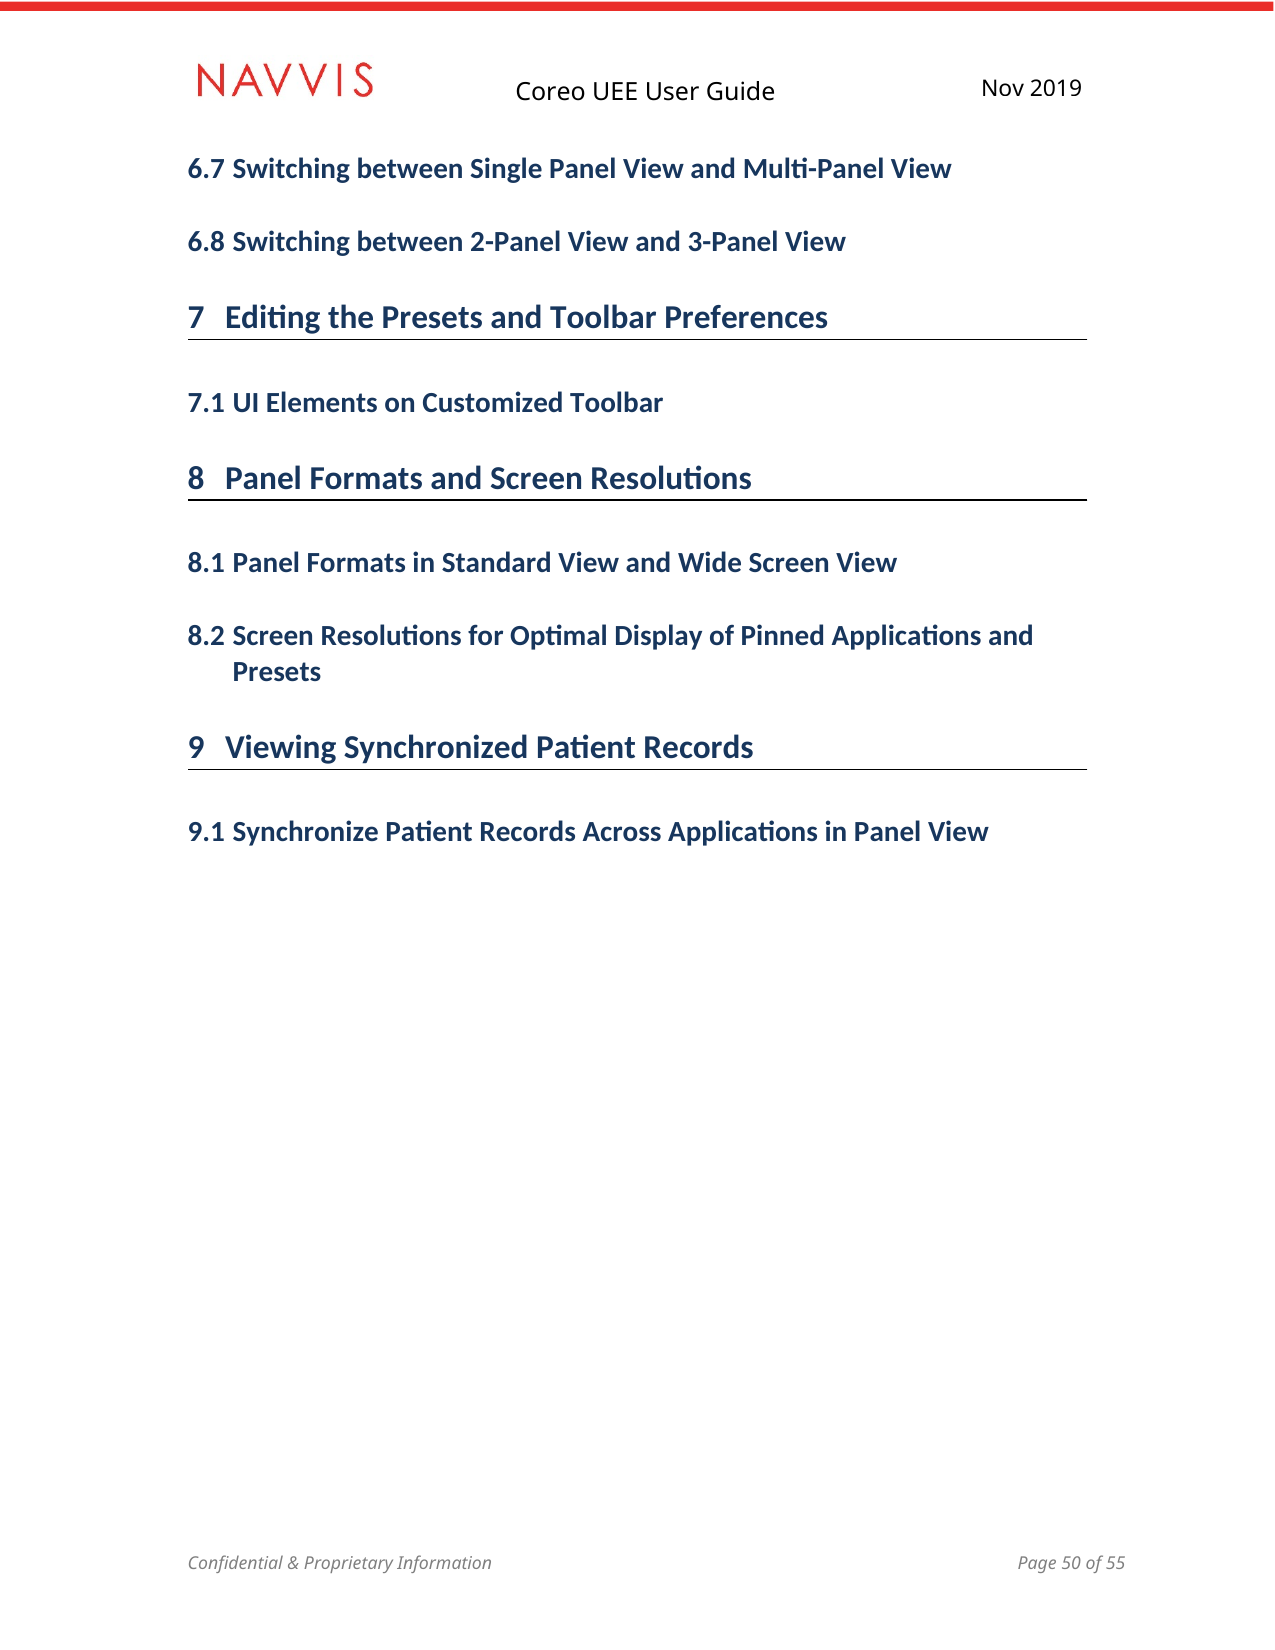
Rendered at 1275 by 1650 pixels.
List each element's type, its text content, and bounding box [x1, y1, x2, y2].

subtitle Panel Formats in Standard View and Wide Screen View [187, 544, 1087, 580]
subtitle Editing the Presets and Toolbar Preferences [187, 296, 1087, 340]
subtitle Switching between 2-Panel View and 3-Panel View [187, 223, 1087, 259]
subtitle Synchronize Patient Records Across Applications in Panel View [187, 813, 1087, 849]
subtitle Viewing Synchronized Patient Records [187, 726, 1087, 770]
subtitle Switching between Single Panel View and Multi-Panel View [187, 150, 1087, 186]
subtitle UI Elements on Customized Toolbar [187, 384, 1087, 419]
picture [187, 55, 383, 104]
subtitle Screen Resolutions for Optimal Display of Pinned Applications and Presets [187, 617, 1087, 688]
subtitle Panel Formats and Screen Resolutions [187, 457, 1087, 501]
